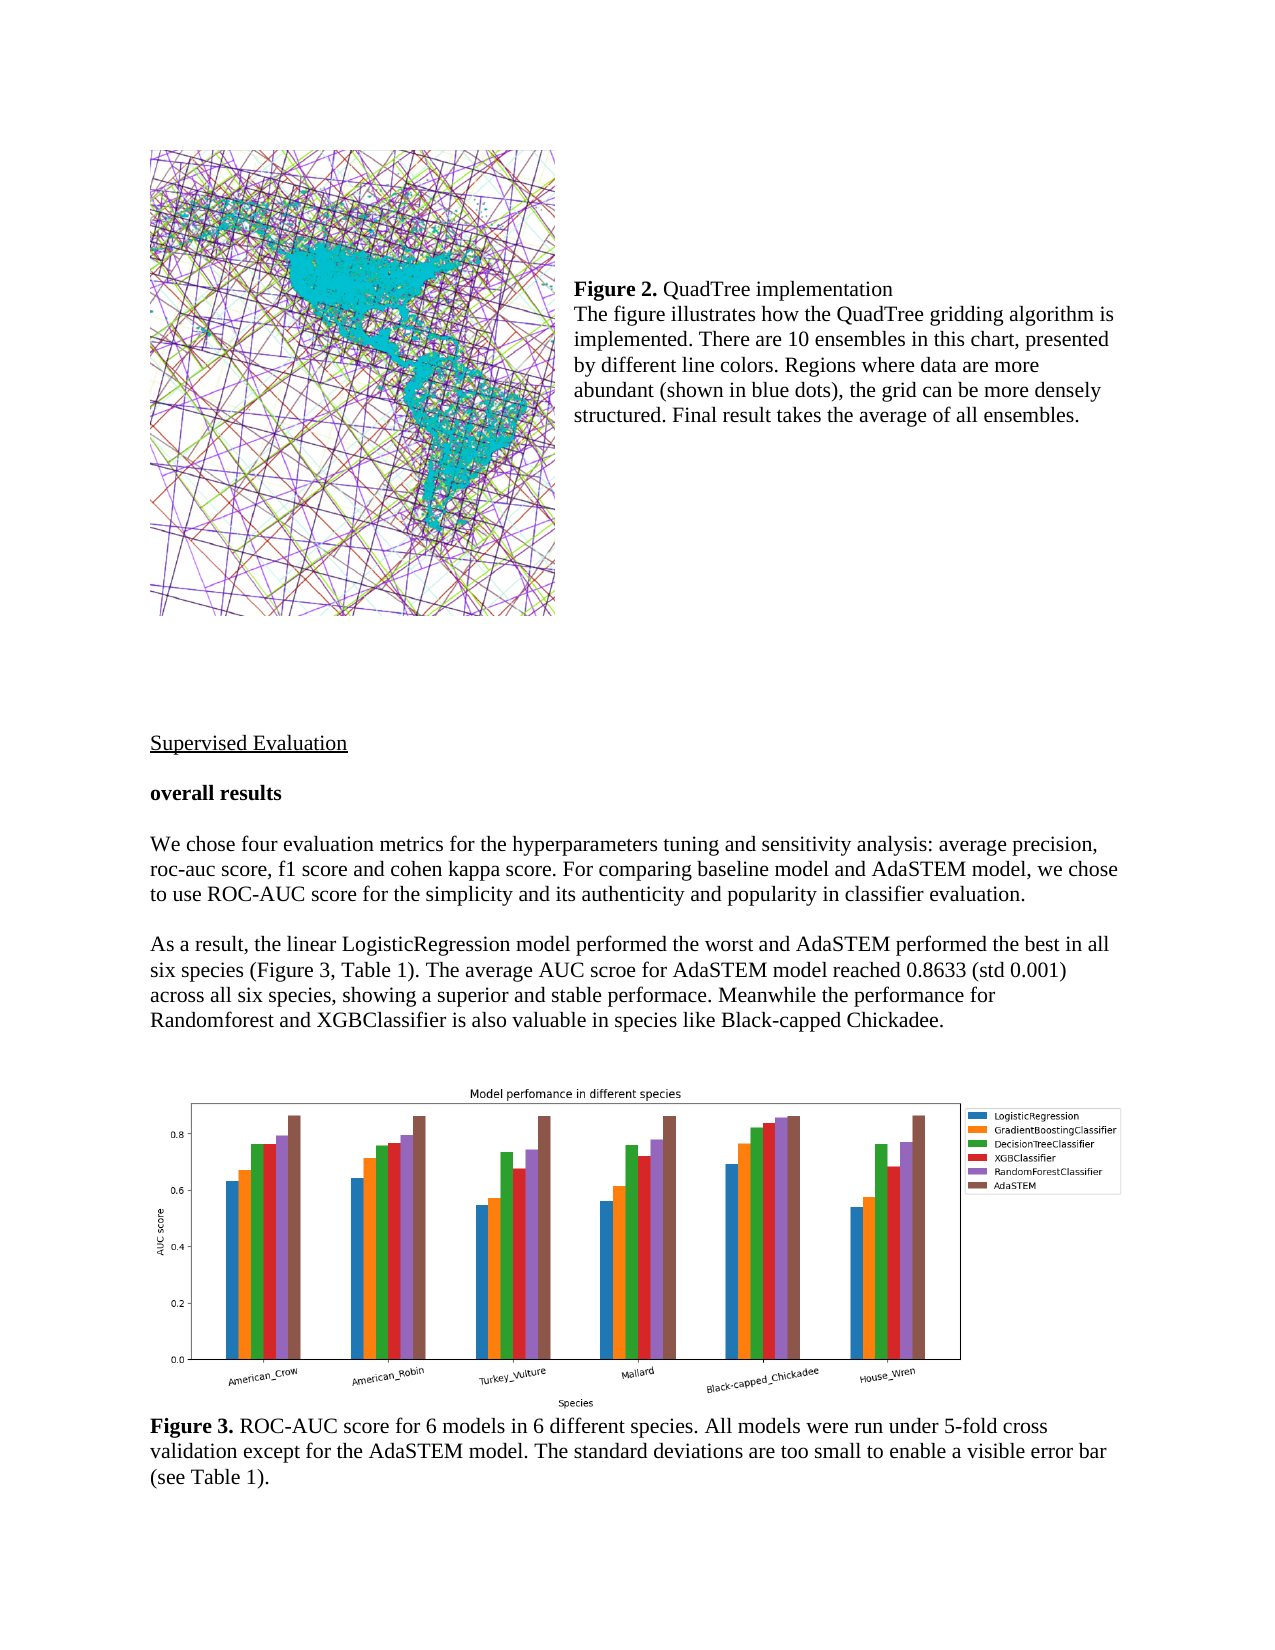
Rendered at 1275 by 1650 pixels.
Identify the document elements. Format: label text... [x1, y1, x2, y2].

text As a result, the linear LogisticRegression model performed the worst and AdaSTEM performed the best in all six species (Figure 3, Table 1). The average AUC scroe for AdaSTEM model reached 0.8633 (std 0.001) across all six species, showing a superior and stable performace. Meanwhile the performance for Randomforest and XGBClassifier is also valuable in species like Black-capped Chickadee. [150, 931, 1125, 1032]
text Figure 2. QuadTree implementation [555, 276, 1125, 301]
text The figure illustrates how the QuadTree gridding algorithm is implemented. There are 10 ensembles in this chart, presented by different line colors. Regions where data are more abundant (shown in blue dots), the grid can be more densely structured. Final result takes the average of all ensembles. [555, 301, 1125, 427]
picture [150, 1082, 1125, 1414]
text overall results [150, 780, 1125, 805]
text Figure 3. ROC-AUC score for 6 models in 6 different species. All models were run under 5-fold cross validation except for the AdaSTEM model. The standard deviations are too small to enable a visible error bar (see Table 1). [150, 1414, 1125, 1489]
text Supervised Evaluation [150, 730, 1125, 755]
picture [150, 150, 555, 616]
text We chose four evaluation metrics for the hyperparameters tuning and sensitivity analysis: average precision, roc-auc score, f1 score and cohen kappa score. For comparing baseline model and AdaSTEM model, we chose to use ROC-AUC score for the simplicity and its authenticity and popularity in classifier evaluation. [150, 831, 1125, 906]
